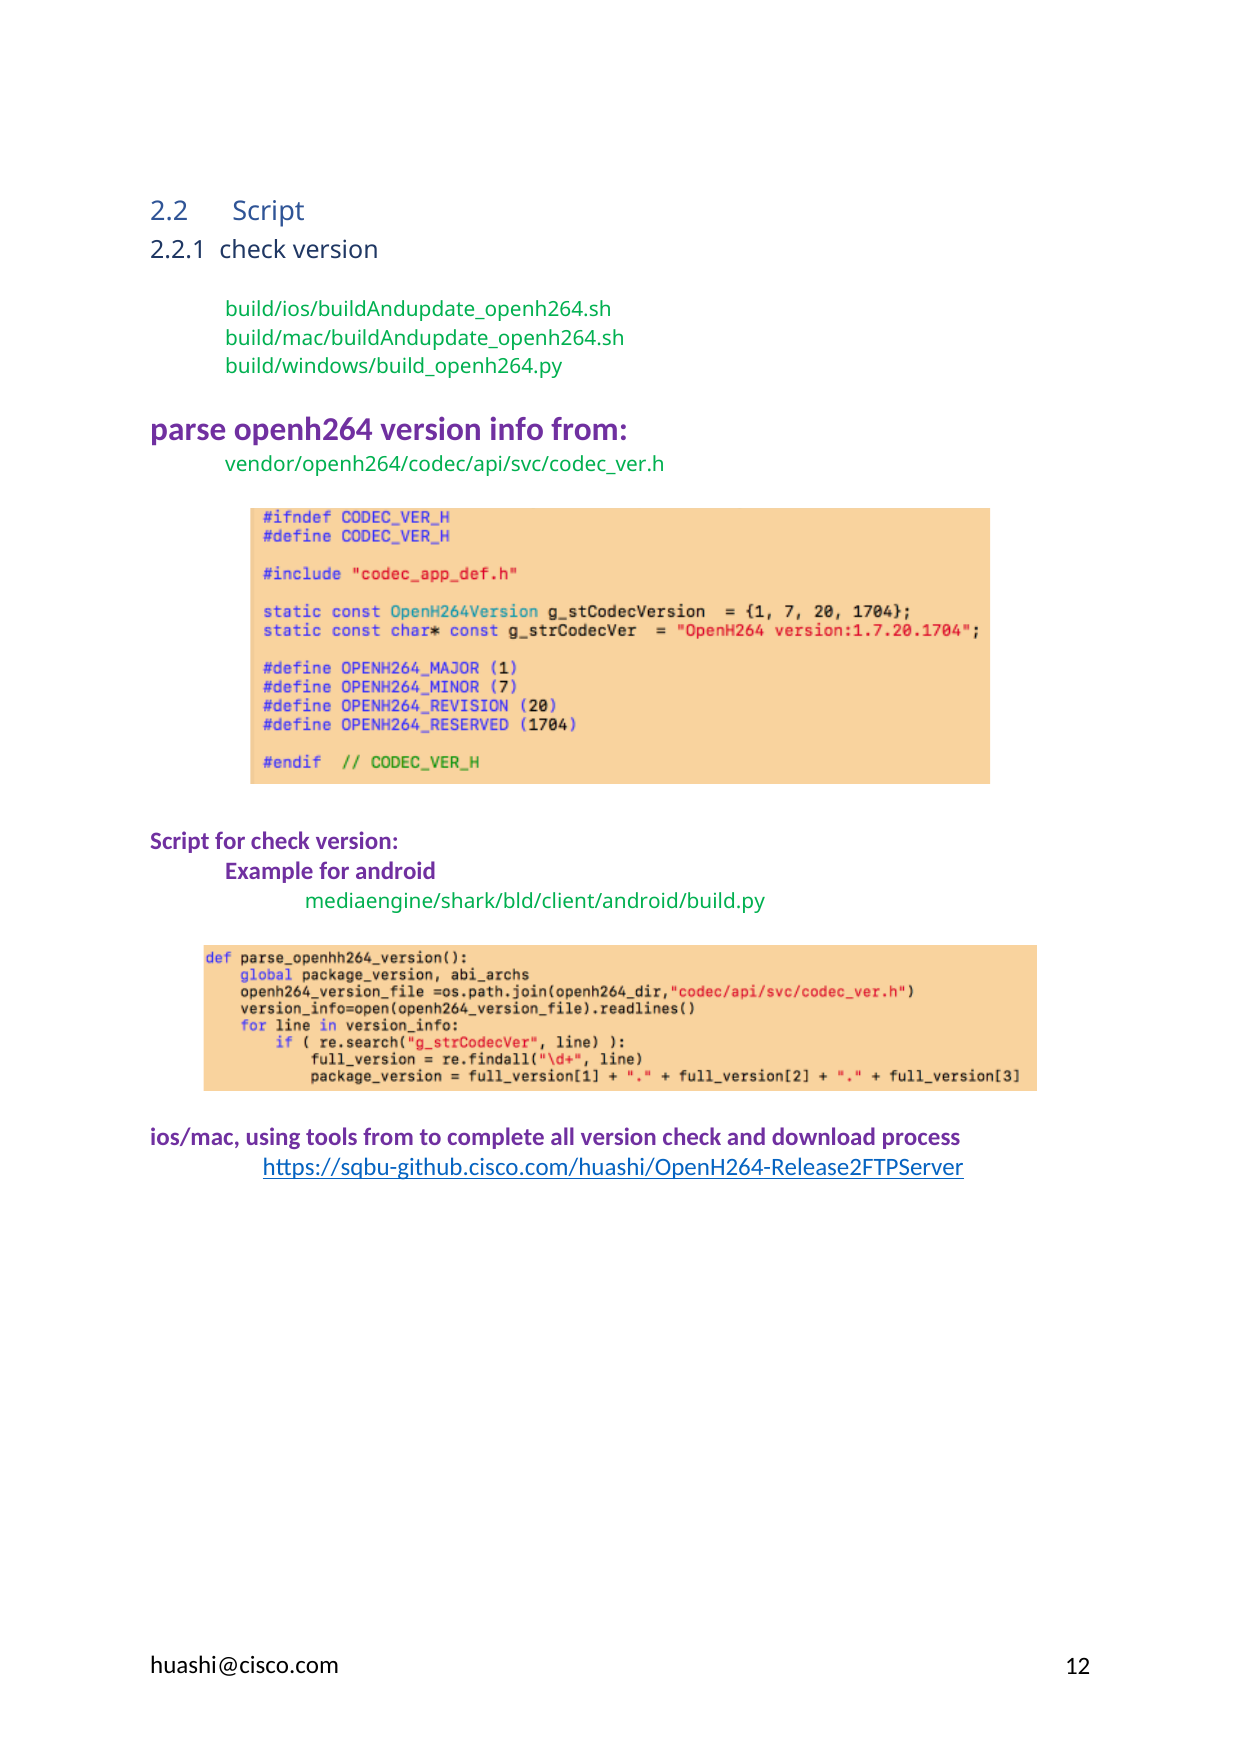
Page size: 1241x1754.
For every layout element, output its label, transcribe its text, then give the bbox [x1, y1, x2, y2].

text vendor/openh264/codec/api/svc/codec_ver.h [225, 449, 1090, 477]
picture [250, 508, 990, 784]
text ios/mac, using tools from to complete all version check and download process [150, 1121, 1090, 1152]
text build/ios/buildAndupdate_openh264.sh [225, 294, 1090, 323]
subtitle Script [150, 191, 1090, 228]
text build/windows/build_openh264.py [225, 351, 1090, 380]
text https://sqbu-github.cisco.com/huashi/OpenH264-Release2FTPServer [262, 1152, 1090, 1182]
text Example for android [225, 856, 1090, 886]
subtitle 2.2.1 check version [150, 232, 1090, 266]
text mediaengine/shark/bld/client/android/build.py [300, 886, 1090, 914]
text build/mac/buildAndupdate_openh264.sh [225, 323, 1090, 351]
text parse openh264 version info from: [150, 408, 1090, 449]
picture [203, 945, 1037, 1091]
text Script for check version: [150, 825, 1090, 856]
